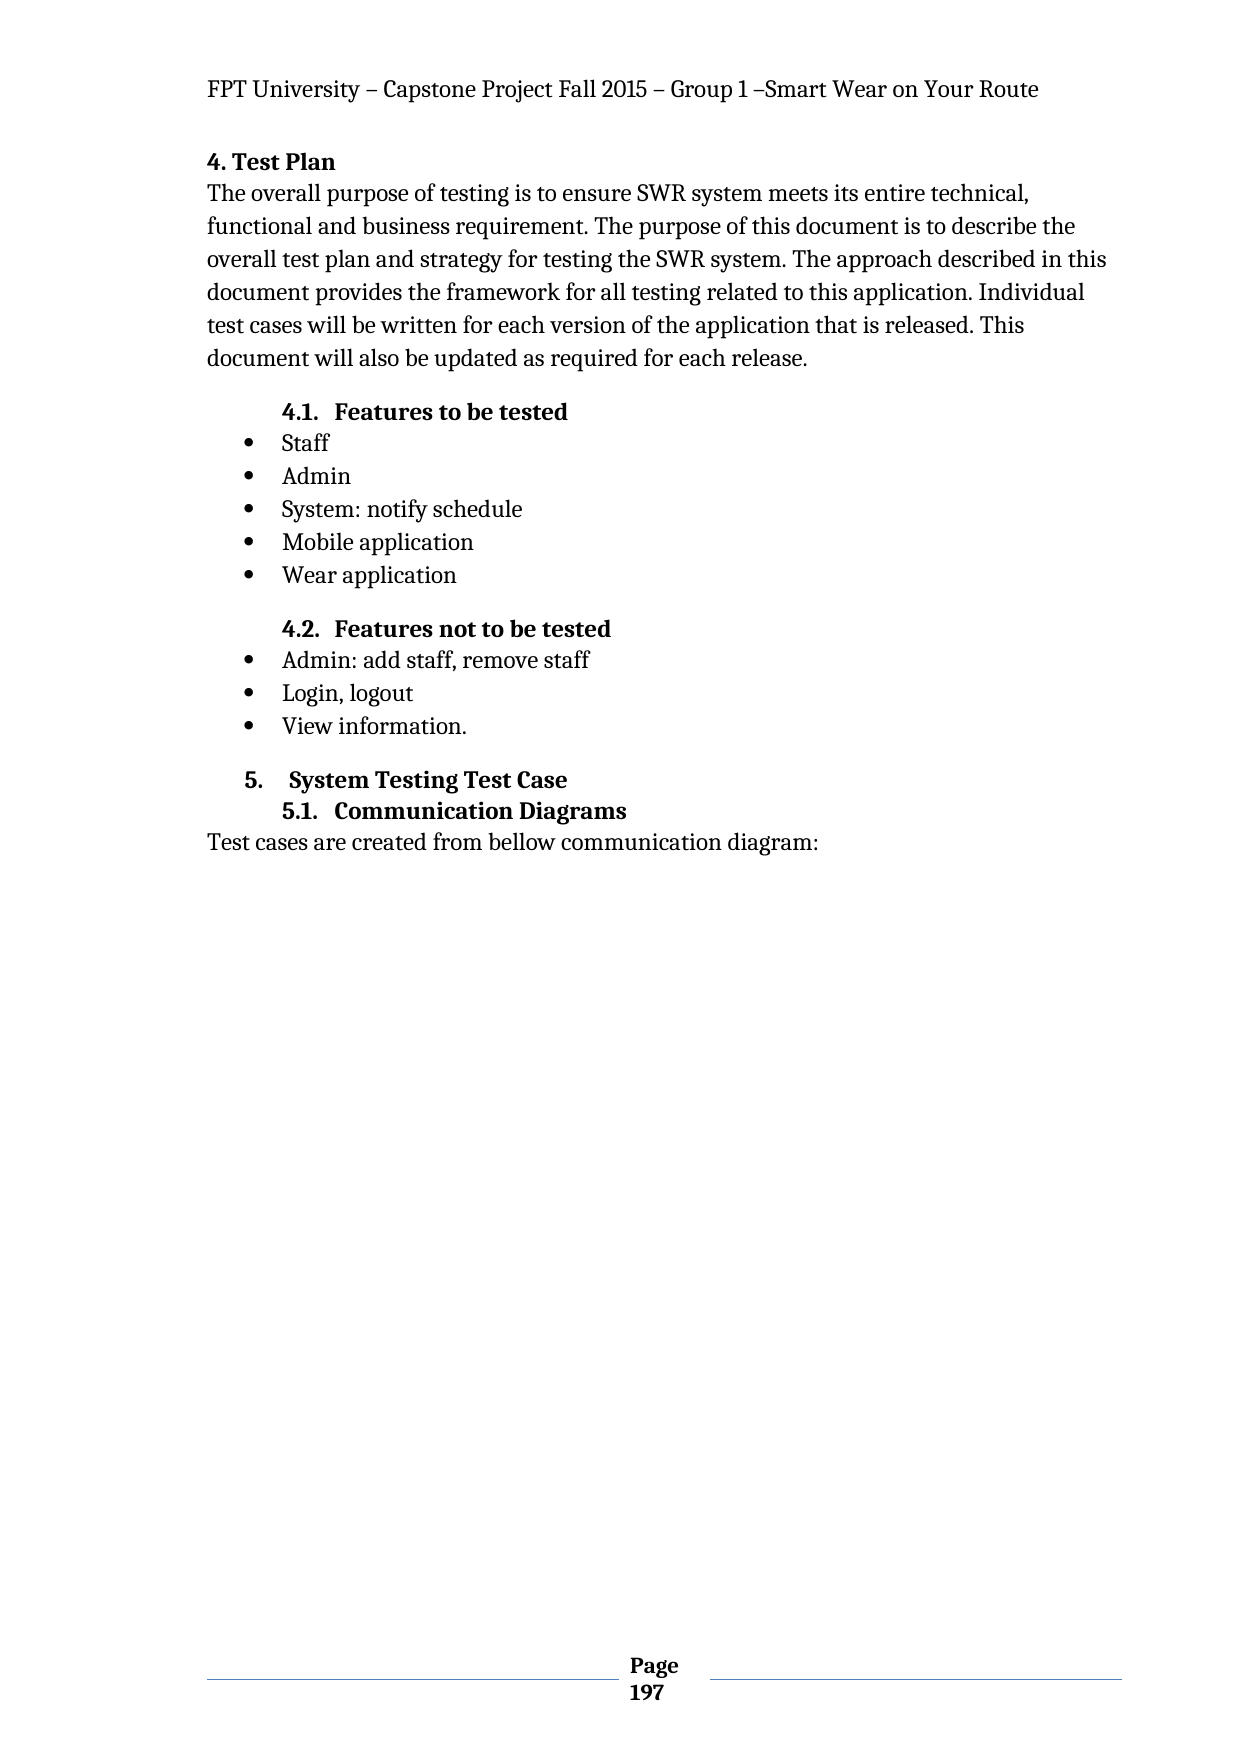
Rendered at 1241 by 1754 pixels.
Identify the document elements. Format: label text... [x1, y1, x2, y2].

list Admin: add staff, remove staff [244, 646, 1122, 674]
subtitle Communication Diagrams [282, 797, 1122, 825]
list Wear application [244, 561, 1122, 589]
subtitle Features to be tested [282, 398, 1122, 426]
list Staff [244, 429, 1122, 457]
subtitle System Testing Test Case [244, 766, 1122, 794]
text Test cases are created from bellow communication diagram: [207, 828, 1122, 856]
subtitle Features not to be tested [282, 615, 1122, 643]
list Login, logout [244, 679, 1122, 707]
text The overall purpose of testing is to ensure SWR system meets its entire technical, functional and business requirement. The purpose of this document is to describe the overall test plan and strategy for testing the SWR system. The approach described in this document provides the framework for all testing related to this application. Individual test cases will be written for each version of the application that is released. This document will also be updated as required for each release. [207, 179, 1122, 373]
list Admin [244, 462, 1122, 491]
list Mobile application [244, 528, 1122, 557]
list System: notify schedule [244, 495, 1122, 523]
subtitle 4. Test Plan [207, 148, 1122, 176]
list View information. [244, 712, 1122, 741]
